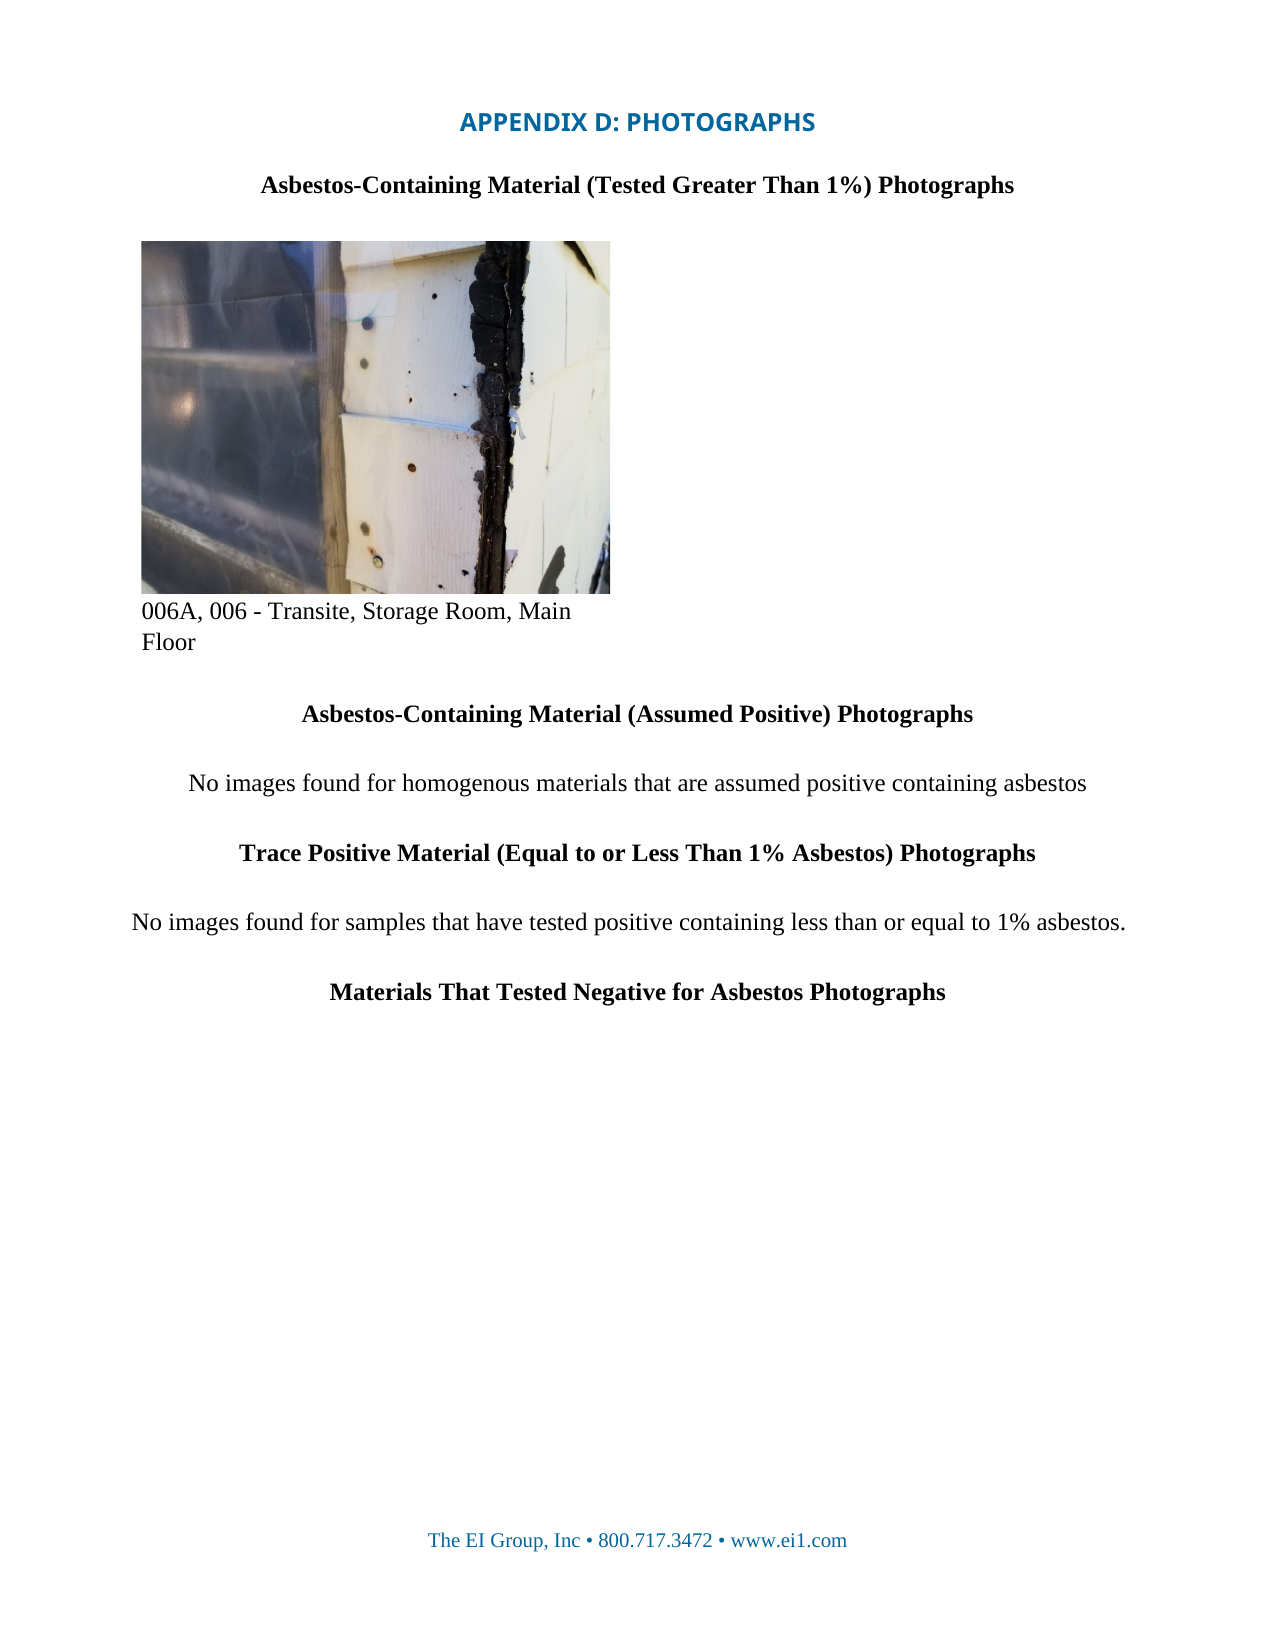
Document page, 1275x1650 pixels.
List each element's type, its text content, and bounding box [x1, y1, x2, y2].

table_header Asbestos-Containing Material (Assumed Positive) Photographs [121, 665, 1153, 763]
table_header APPENDIX D: PHOTOGRAPHS Asbestos-Containing Material (Tested Greater Than 1%) Photographs [121, 102, 1153, 234]
picture [695, 1536, 701, 1547]
table_header Trace Positive Material (Equal to or Less Than 1% Asbestos) Photographs [121, 804, 1153, 902]
picture [141, 241, 611, 594]
picture [441, 1533, 447, 1545]
table_header Materials That Tested Negative for Asbestos Photographs [121, 943, 1153, 1041]
picture [658, 1536, 664, 1547]
table_header No images found for samples that have tested positive containing less than or equal to 1% asbestos. [121, 905, 1153, 941]
table_header [121, 237, 1153, 663]
table_header No images found for homogenous materials that are assumed positive containing asbestos [121, 766, 1153, 802]
picture [756, 1537, 765, 1543]
picture [427, 1533, 433, 1545]
